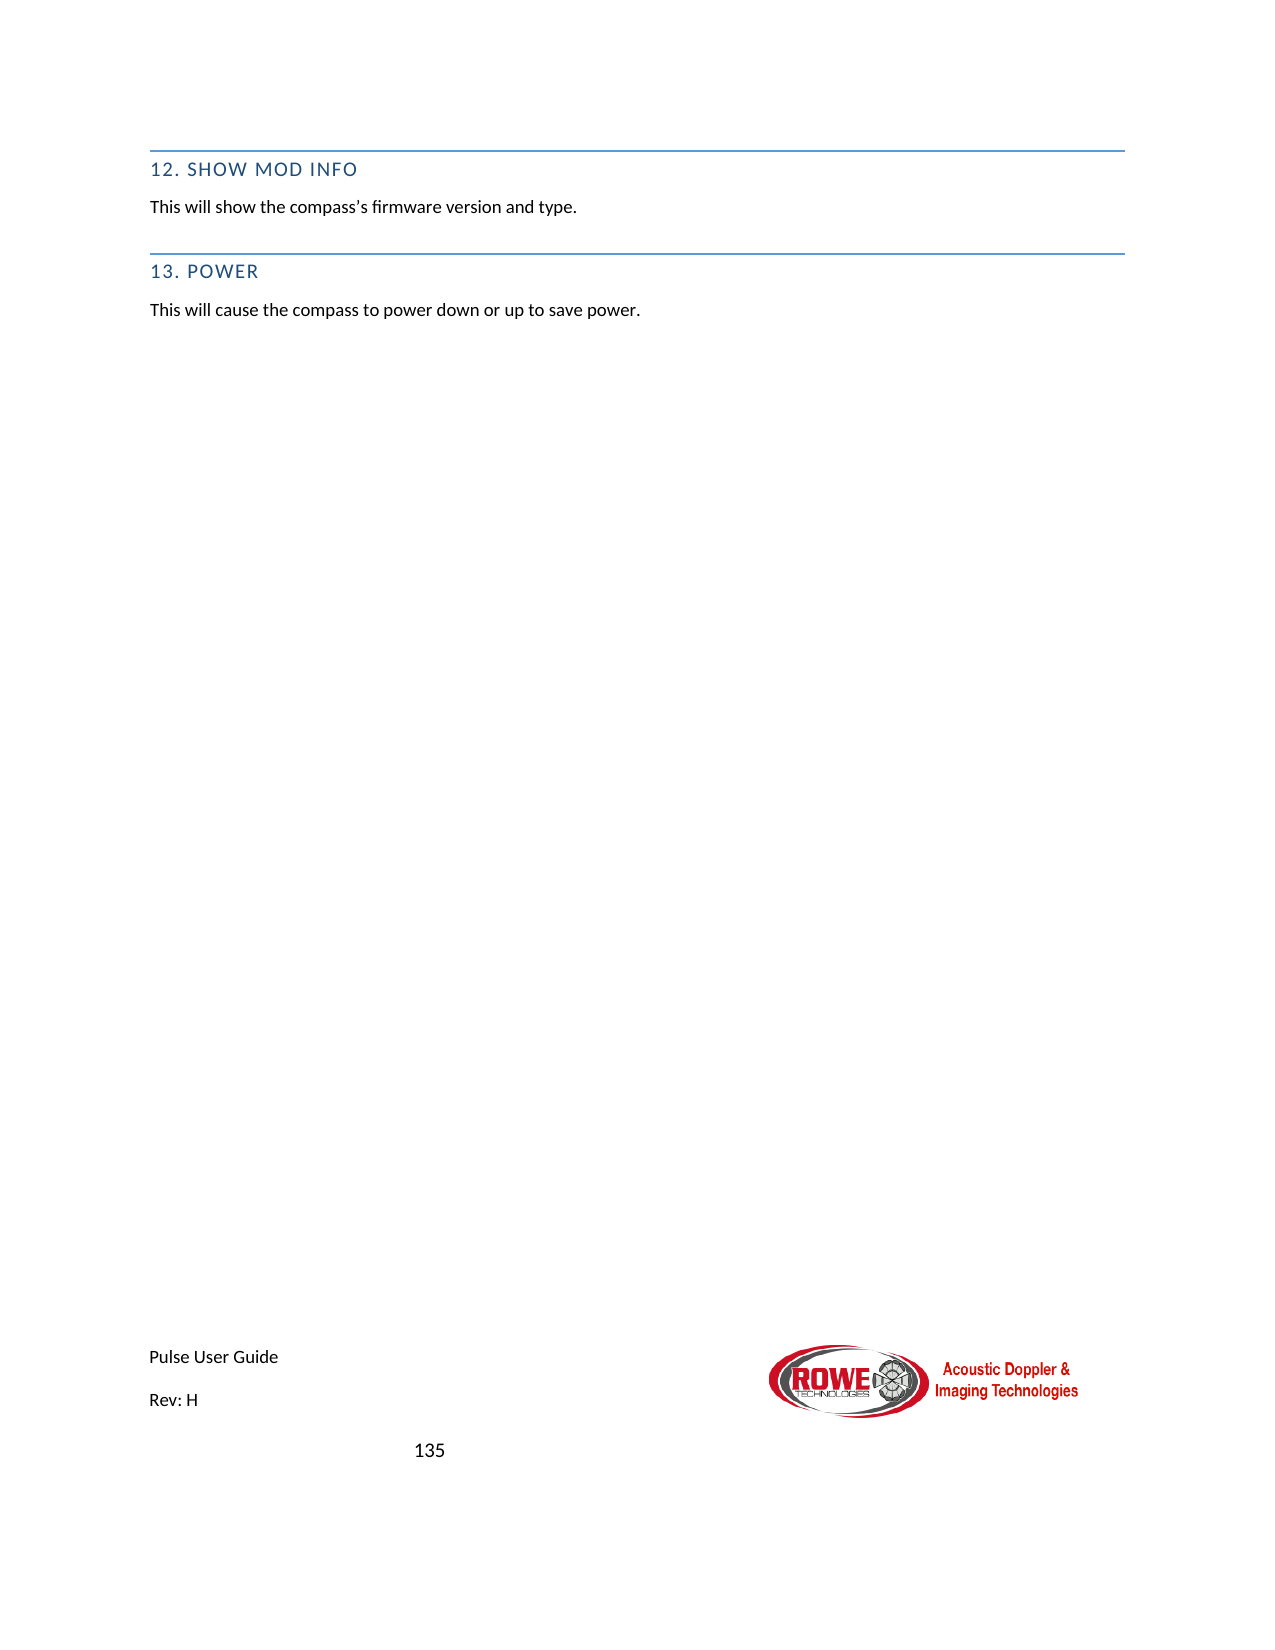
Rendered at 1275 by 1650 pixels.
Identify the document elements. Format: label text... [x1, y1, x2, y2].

text This will show the compass’s firmware version and type. [150, 195, 1125, 218]
picture [768, 1344, 1114, 1425]
subtitle 13. Power [150, 255, 1125, 284]
text This will cause the compass to power down or up to save power. [150, 298, 1125, 321]
subtitle 12. Show Mod Info [150, 152, 1125, 181]
